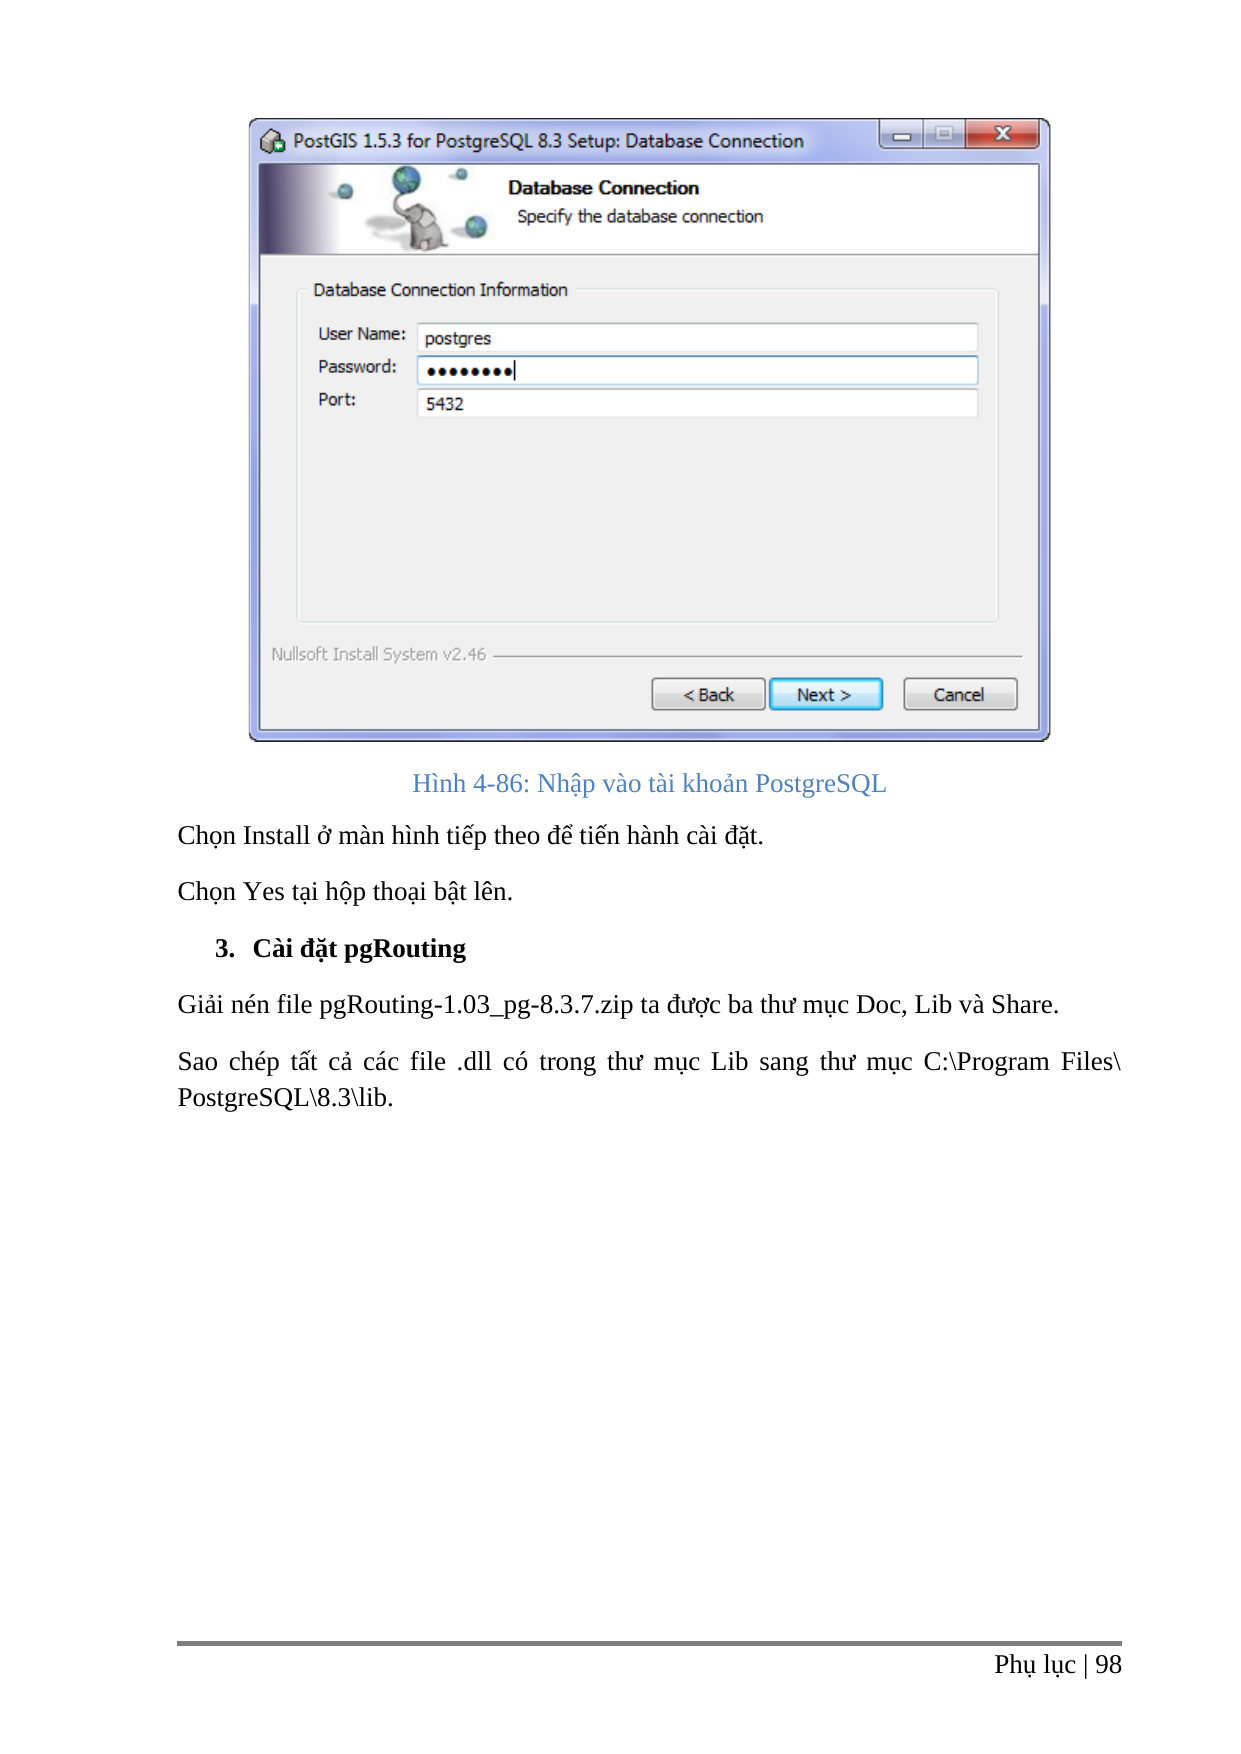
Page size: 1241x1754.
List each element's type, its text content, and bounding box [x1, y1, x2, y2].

text Chọn Yes tại hộp thoại bật lên. [177, 876, 1122, 907]
picture [248, 118, 1051, 742]
text Chọn Install ở màn hình tiếp theo để tiến hành cài đặt. [177, 819, 1122, 850]
text Giải nén file pgRouting-1.03_pg-8.3.7.zip ta được ba thư mục Doc, Lib và Share. [177, 989, 1122, 1020]
text Sao chép tất cả các file .dll có trong thư mục Lib sang thư mục C:\Program Files\PostgreSQL\8.3\lib. [177, 1045, 1122, 1112]
list Cài đặt pgRouting [215, 932, 1122, 963]
